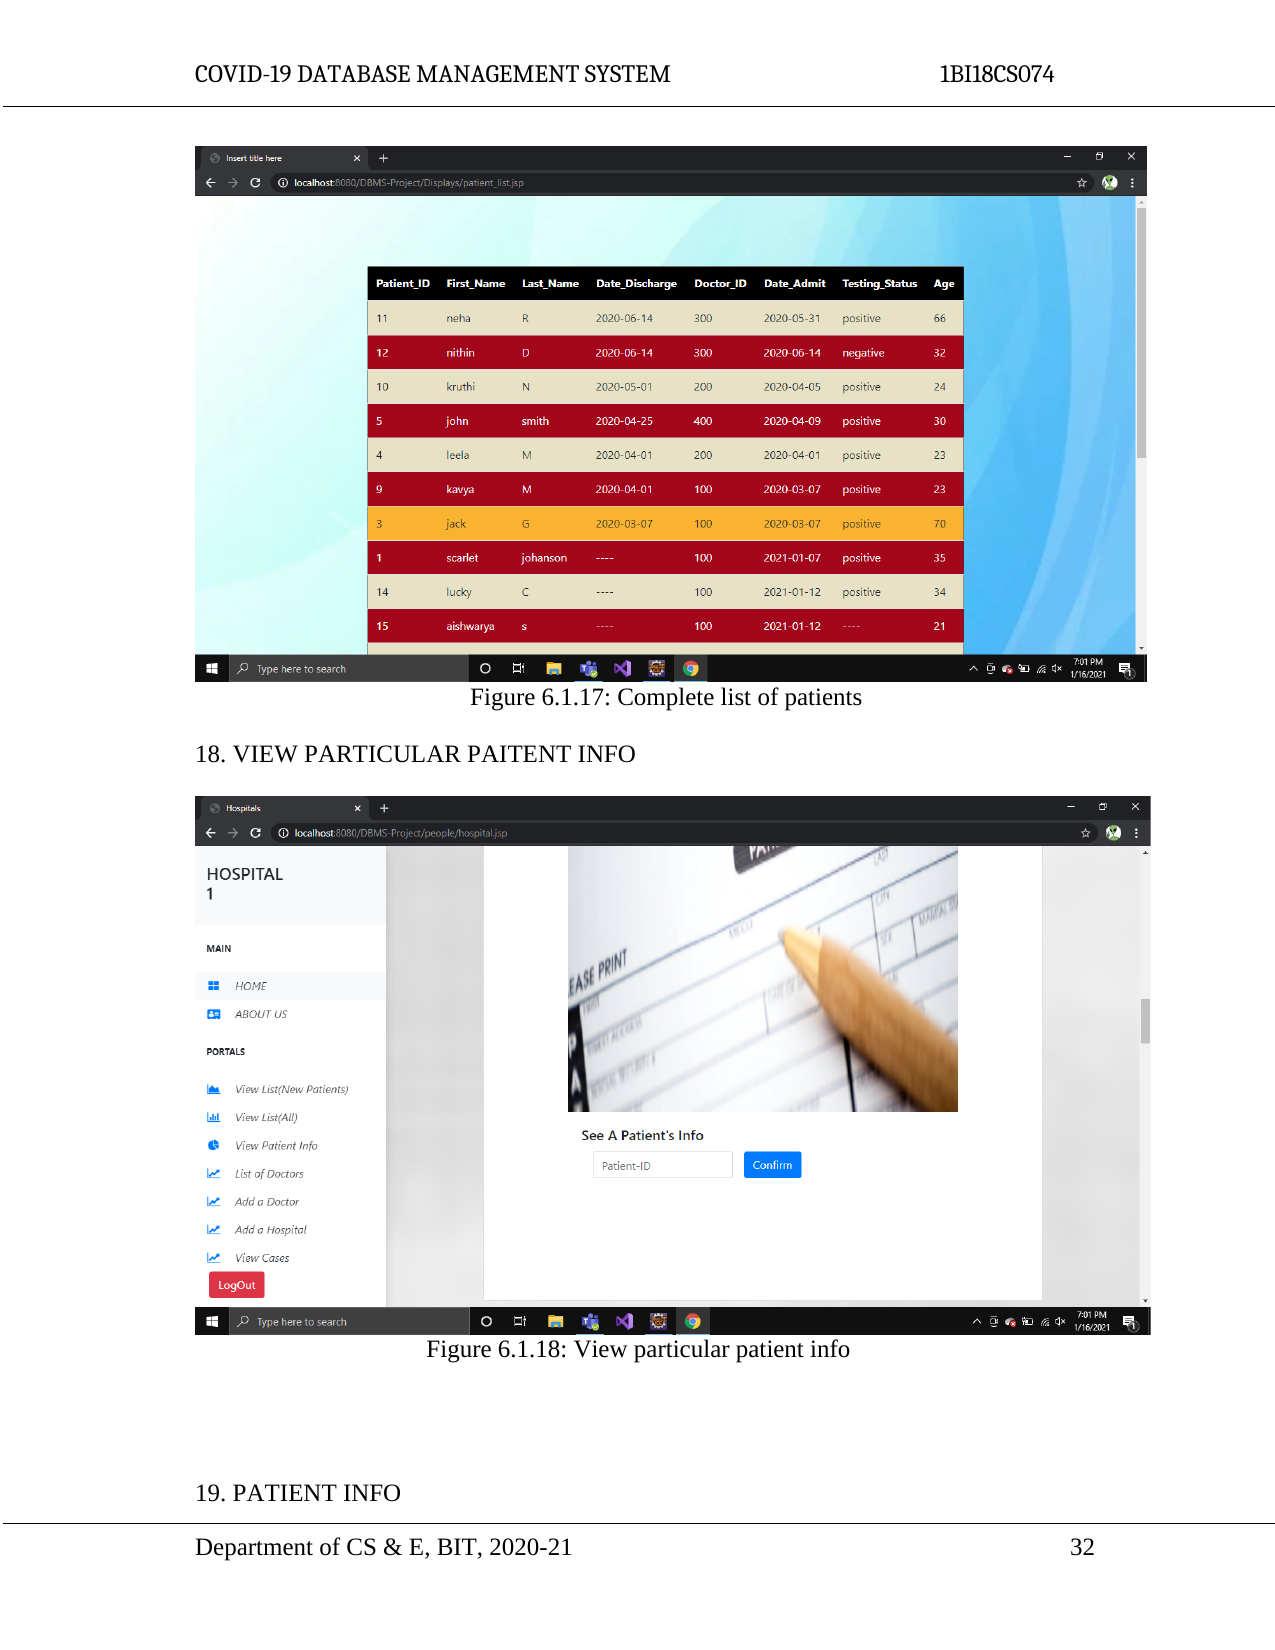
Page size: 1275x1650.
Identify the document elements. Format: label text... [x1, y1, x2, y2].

text Figure 6.1.18: View particular patient info [195, 1335, 1125, 1363]
text 19. PATIENT INFO [195, 1478, 1125, 1507]
picture [195, 796, 1151, 1335]
picture [195, 146, 1147, 682]
text 18. VIEW PARTICULAR PAITENT INFO [195, 739, 1125, 768]
text Figure 6.1.17: Complete list of patients [195, 682, 1125, 710]
